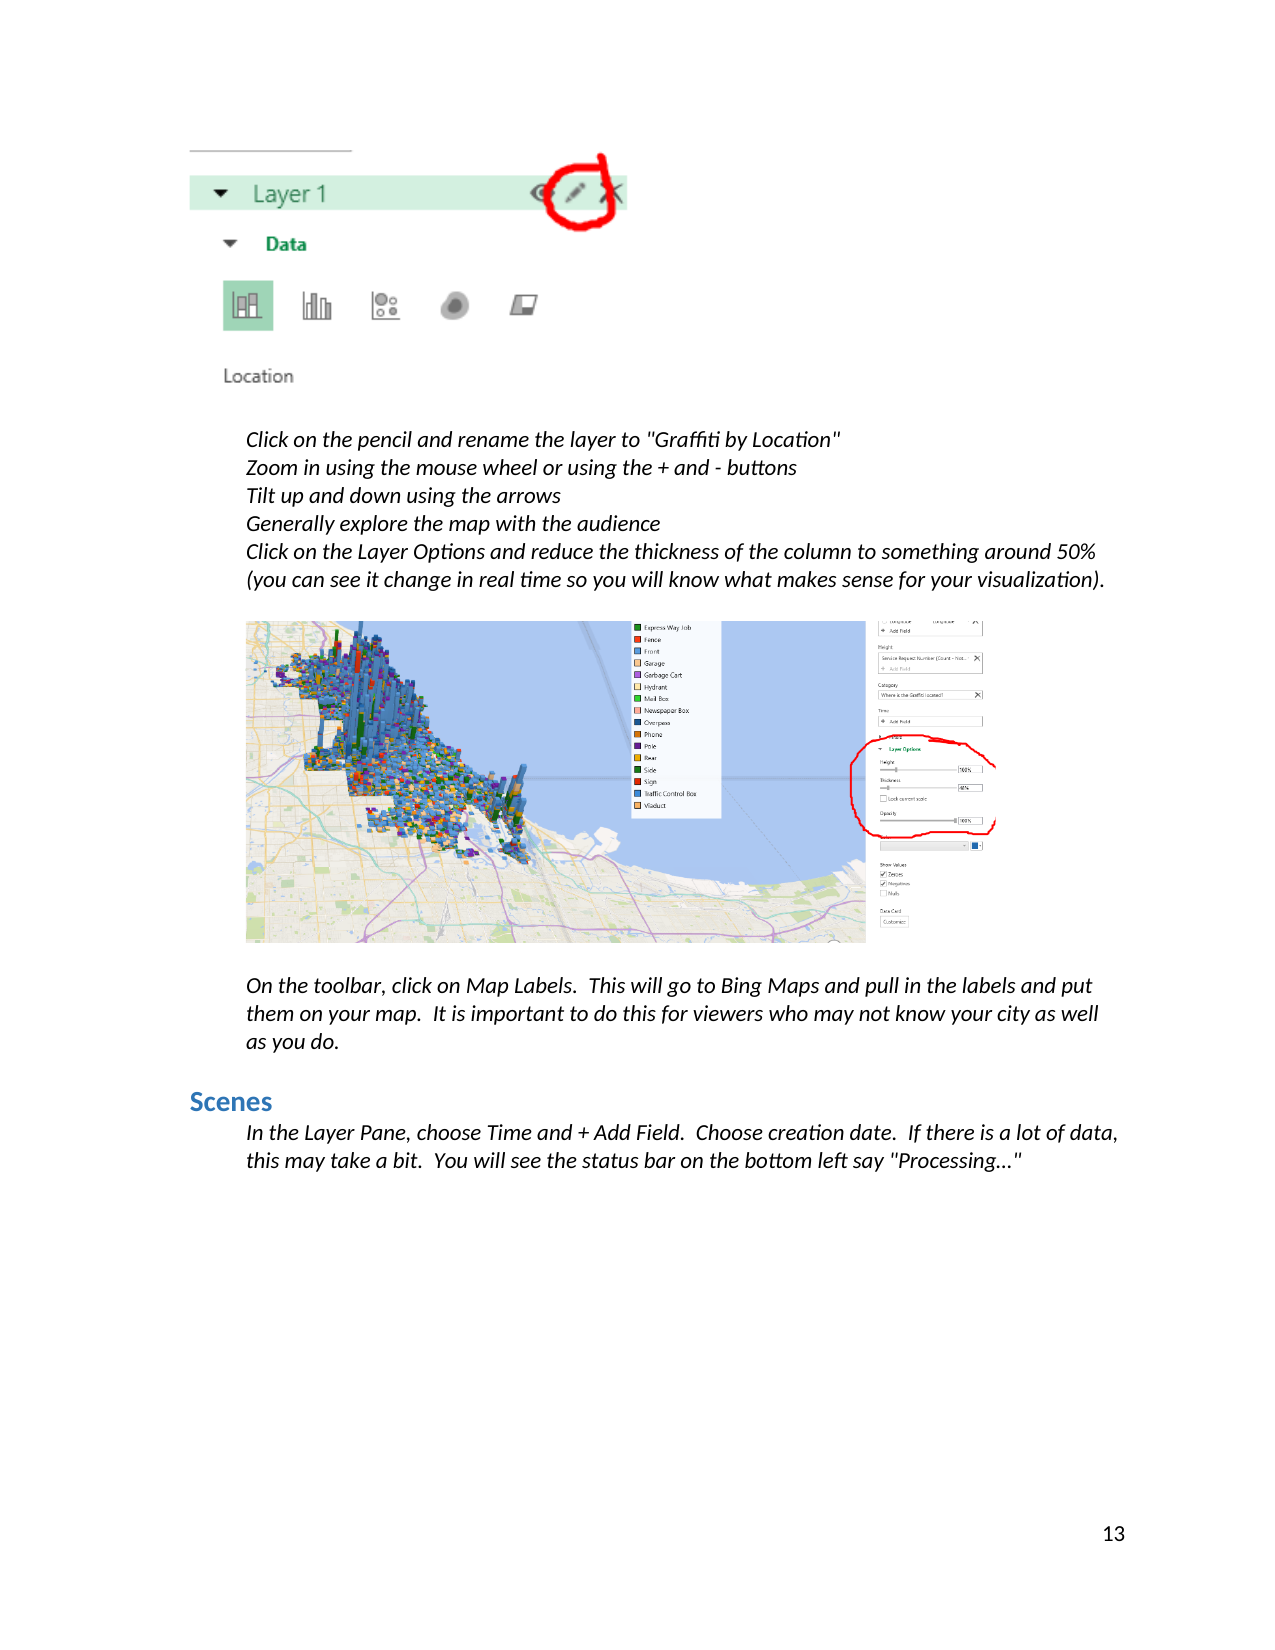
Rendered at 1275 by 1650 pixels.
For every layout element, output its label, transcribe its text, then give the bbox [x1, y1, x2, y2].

text Click on the pencil and rename the layer to "Graffiti by Location" [246, 425, 1125, 453]
picture [245, 621, 996, 943]
text In the Layer Pane, choose Time and + Add Field. Choose creation date. If there is a lot of data, this may take a bit. You will see the status bar on the bottom left say "Processing…" [246, 1118, 1125, 1174]
picture [189, 150, 679, 397]
text Click on the Layer Options and reduce the thickness of the column to something around 50% (you can see it change in real time so you will know what makes sense for your visualization). [246, 537, 1125, 593]
text Tilt up and down using the arrows [246, 481, 1125, 509]
text On the toolbar, click on Map Labels. This will go to Bing Maps and pull in the labels and put them on your map. It is important to do this for viewers who may not know your city as well as you do. [246, 971, 1125, 1055]
text Zoom in using the mouse wheel or using the + and - buttons [246, 453, 1125, 481]
text Scenes [189, 1083, 1125, 1118]
text Generally explore the map with the audience [246, 509, 1125, 537]
